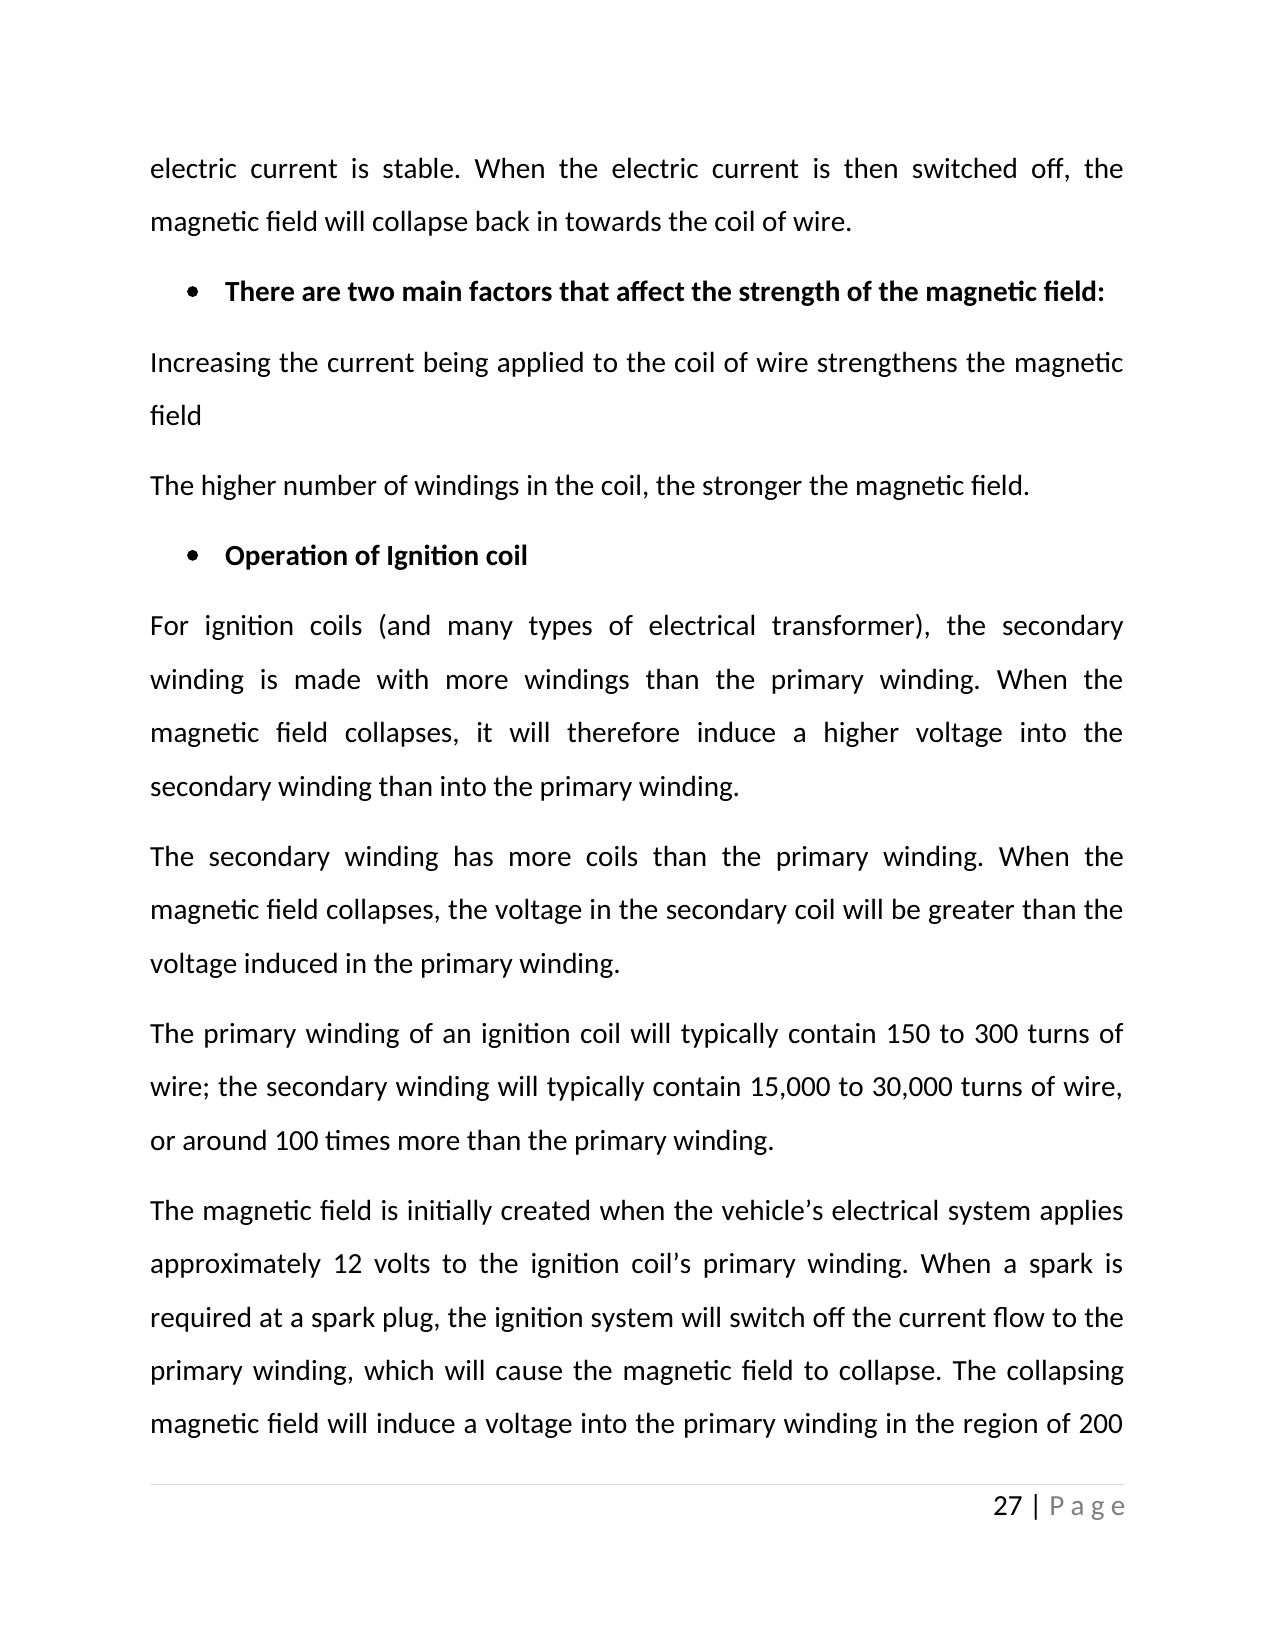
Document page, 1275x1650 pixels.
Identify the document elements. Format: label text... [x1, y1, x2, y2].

text For ignition coils (and many types of electrical transformer), the secondary winding is made with more windings than the primary winding. When the magnetic field collapses, it will therefore induce a higher voltage into the secondary winding than into the primary winding. [150, 607, 1125, 803]
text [150, 150, 1125, 239]
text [150, 1192, 1125, 1441]
text The secondary winding has more coils than the primary winding. When the magnetic field collapses, the voltage in the secondary coil will be greater than the voltage induced in the primary winding. [150, 838, 1125, 980]
text Increasing the current being applied to the coil of wire strengthens the magnetic field [150, 344, 1125, 433]
text The higher number of windings in the coil, the stronger the magnetic field. [150, 467, 1125, 503]
text The primary winding of an ignition coil will typically contain 150 to 300 turns of wire; the secondary winding will typically contain 15,000 to 30,000 turns of wire, or around 100 times more than the primary winding. [150, 1015, 1125, 1157]
list Operation of Ignition coil [187, 537, 1125, 573]
list There are two main factors that affect the strength of the magnetic field: [187, 273, 1125, 309]
